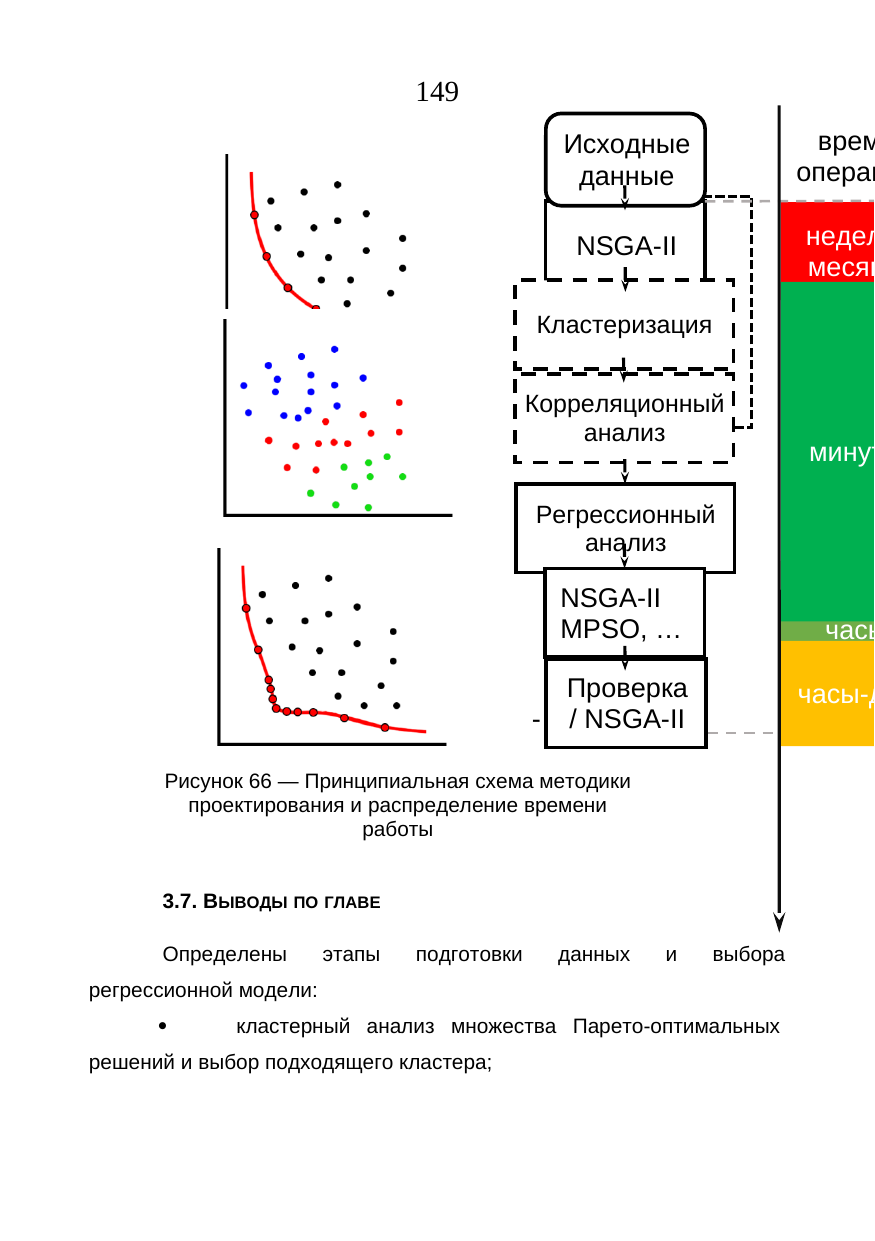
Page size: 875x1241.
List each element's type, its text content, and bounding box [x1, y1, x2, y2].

text Рисунок 66 — Принципиальная схема методики проектирования и распределение времени работы [162, 769, 633, 841]
list кластерный анализ множества Парето-оптимальных решений и выбор подходящего кластера; [89, 1014, 780, 1074]
picture [205, 538, 455, 753]
subtitle 3.7. Выводы по главе [162, 889, 662, 913]
picture [211, 144, 465, 524]
text Определены этапы подготовки данных и выбора регрессионной модели: [89, 942, 785, 1002]
